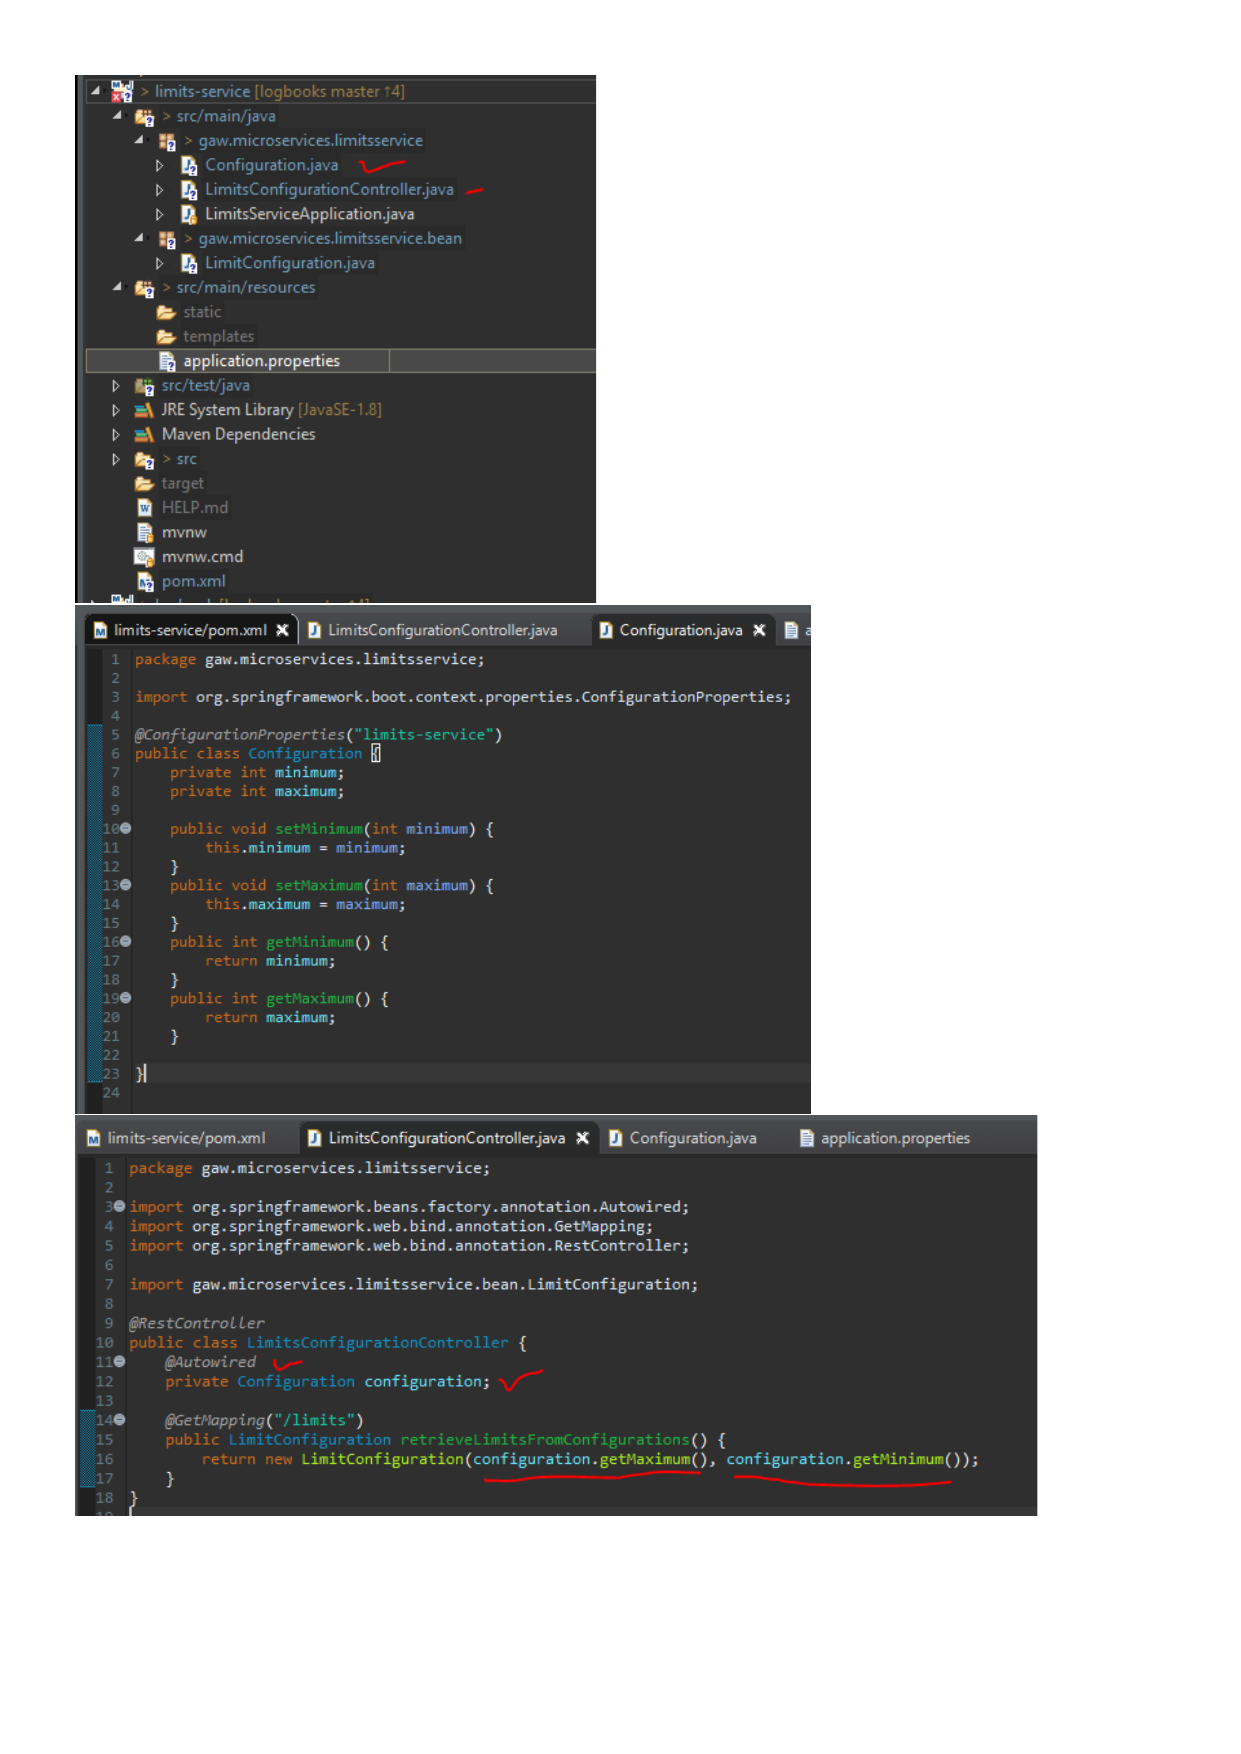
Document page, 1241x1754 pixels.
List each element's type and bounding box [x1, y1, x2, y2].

picture [75, 75, 597, 603]
picture [75, 605, 811, 1114]
picture [75, 1115, 1038, 1516]
